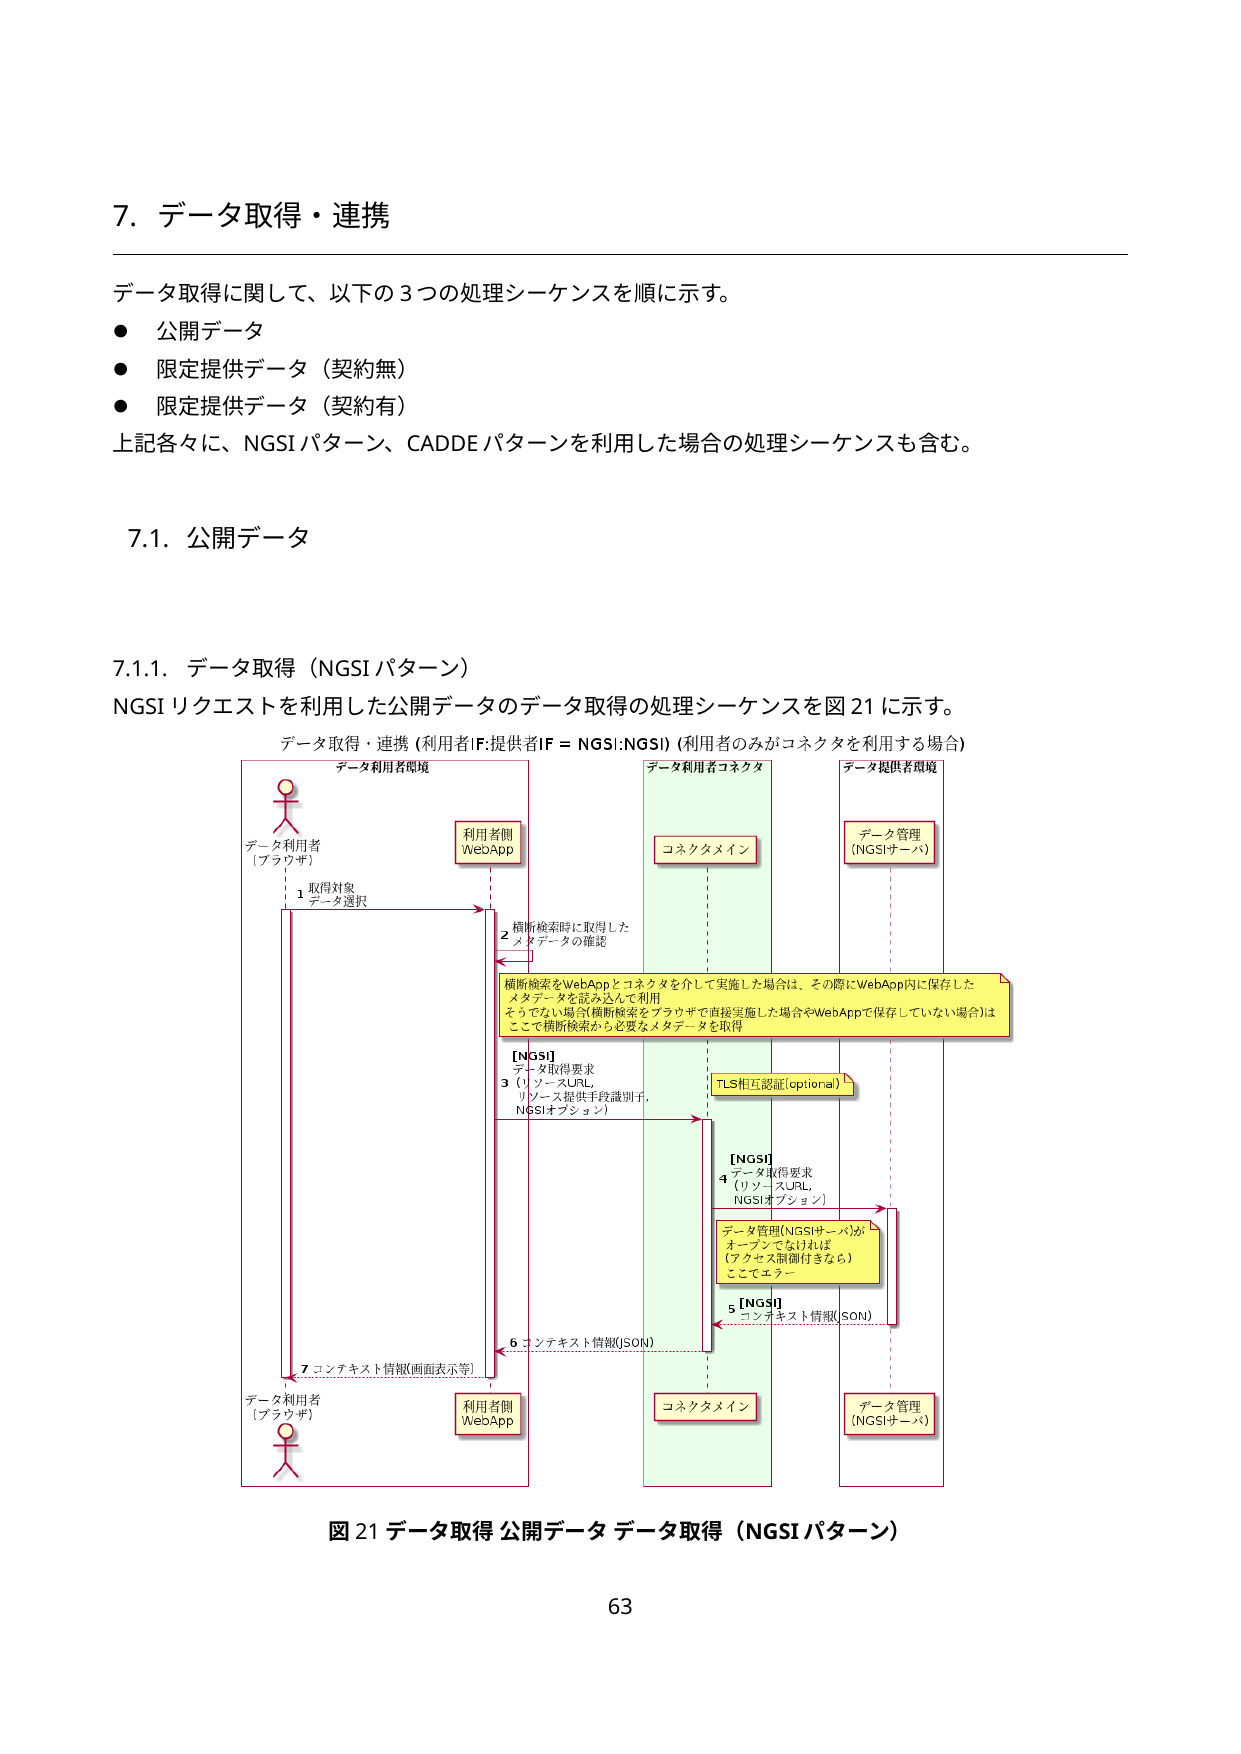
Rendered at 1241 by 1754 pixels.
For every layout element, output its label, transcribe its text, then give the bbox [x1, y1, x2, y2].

list 公開データ [112, 311, 1128, 349]
text 図21 データ取得 公開データ データ取得（NGSIパターン） [112, 1511, 1128, 1549]
text データ取得に関して、以下の3つの処理シーケンスを順に示す。 [112, 274, 1128, 311]
text NGSIリクエストを利用した公開データのデータ取得の処理シーケンスを図21に示す。 [112, 686, 1128, 724]
list 限定提供データ（契約有） [112, 386, 1128, 424]
text 上記各々に、NGSIパターン、CADDEパターンを利用した場合の処理シーケンスも含む。 [112, 424, 1128, 461]
subtitle データ取得・連携 [112, 177, 1128, 255]
subtitle 公開データ [127, 517, 1128, 555]
subtitle データ取得（NGSIパターン） [112, 649, 1128, 686]
list 限定提供データ（契約無） [112, 349, 1128, 386]
picture [227, 723, 1014, 1490]
